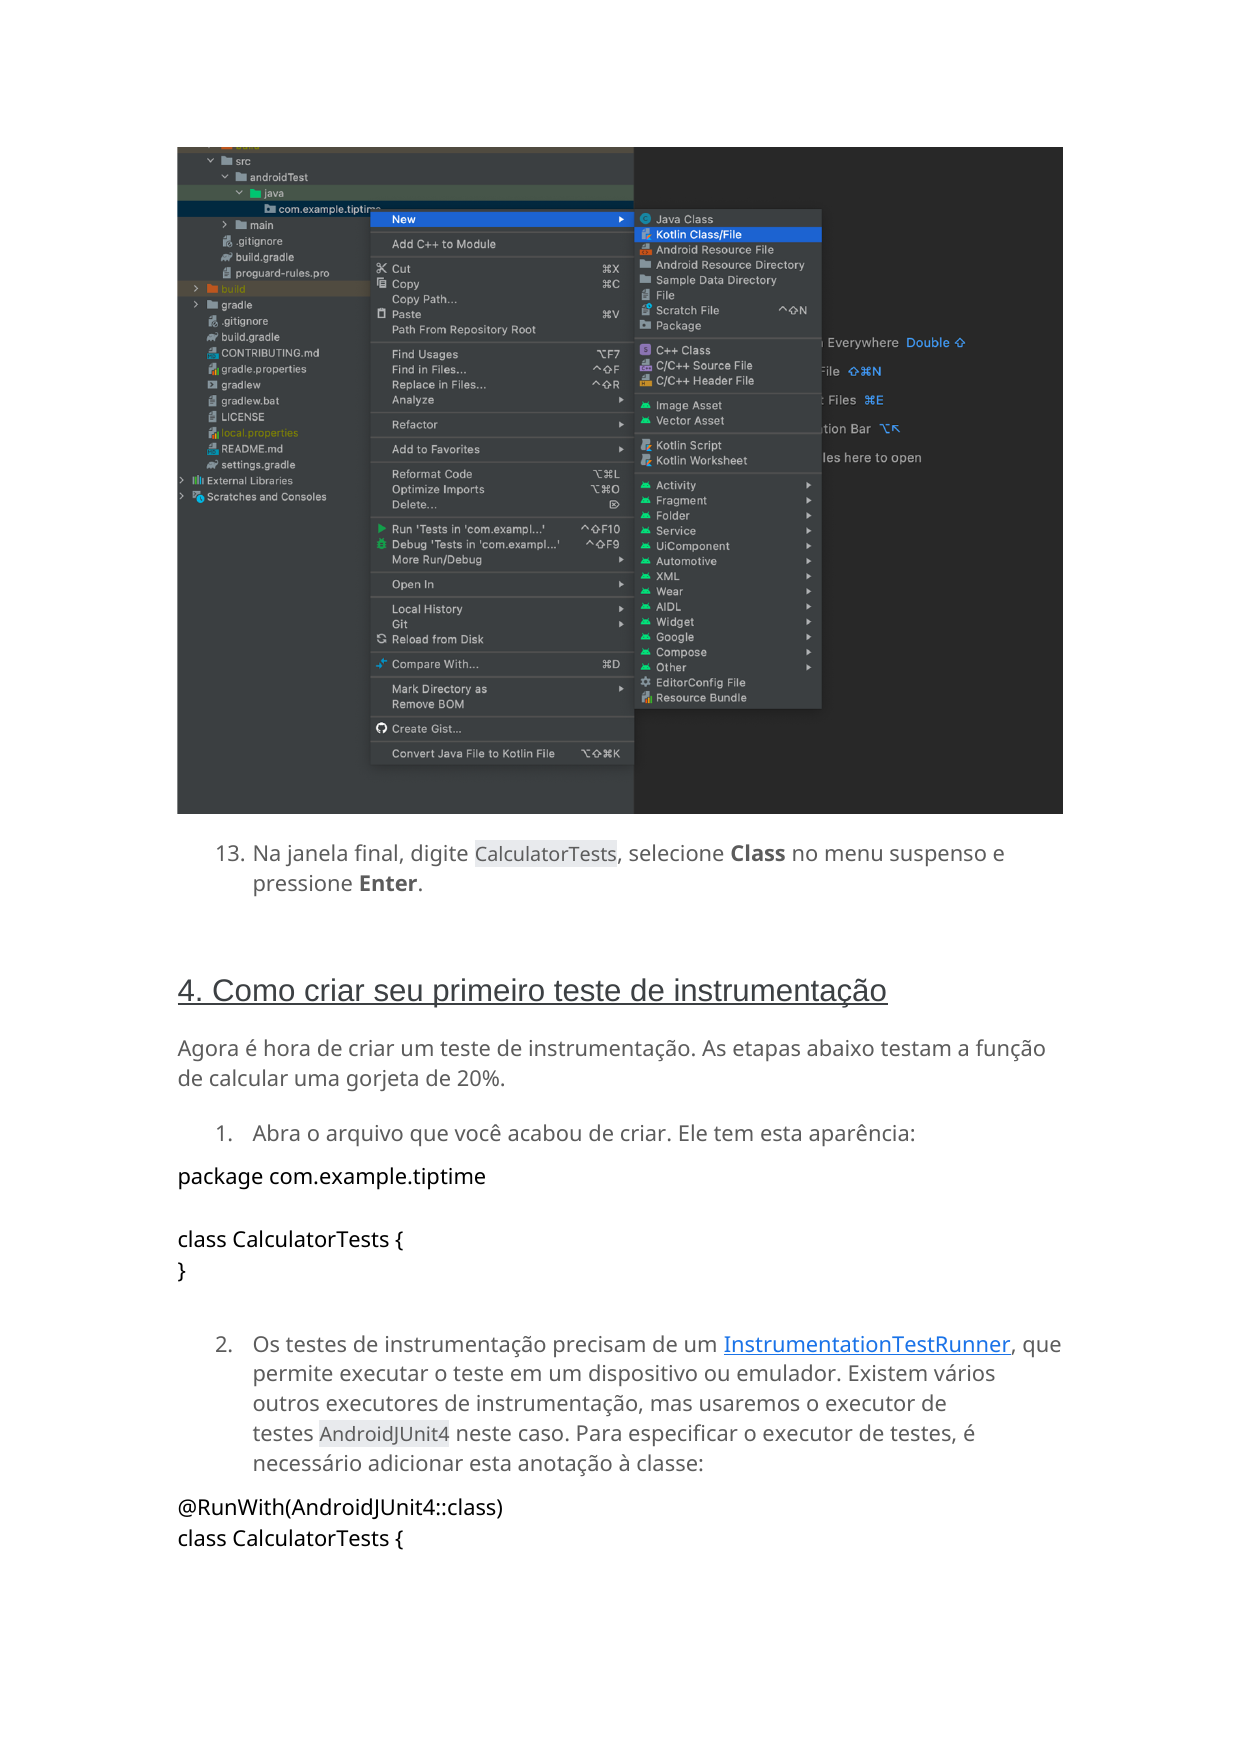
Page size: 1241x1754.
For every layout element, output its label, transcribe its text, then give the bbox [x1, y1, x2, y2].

list Na janela final, digite CalculatorTests, selecione Class no menu suspenso e pressione Enter. [215, 838, 1063, 898]
picture [177, 147, 1063, 814]
text Agora é hora de criar um teste de instrumentação. As etapas abaixo testam a função de calcular uma gorjeta de 20%. [177, 1033, 1063, 1092]
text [177, 1490, 1063, 1552]
text package com.example.tiptime class CalculatorTests { } [177, 1160, 1063, 1316]
list Os testes de instrumentação precisam de um InstrumentationTestRunner, que permite executar o teste em um dispositivo ou emulador. Existem vários outros executores de instrumentação, mas usaremos o executor de testes AndroidJUnit4 neste caso. Para especificar o executor de testes, é necessário adicionar esta anotação à classe: [215, 1328, 1063, 1477]
list Abra o arquivo que você acabou de criar. Ele tem esta aparência: [215, 1117, 1063, 1147]
text 4. Como criar seu primeiro teste de instrumentação [177, 972, 1063, 1008]
